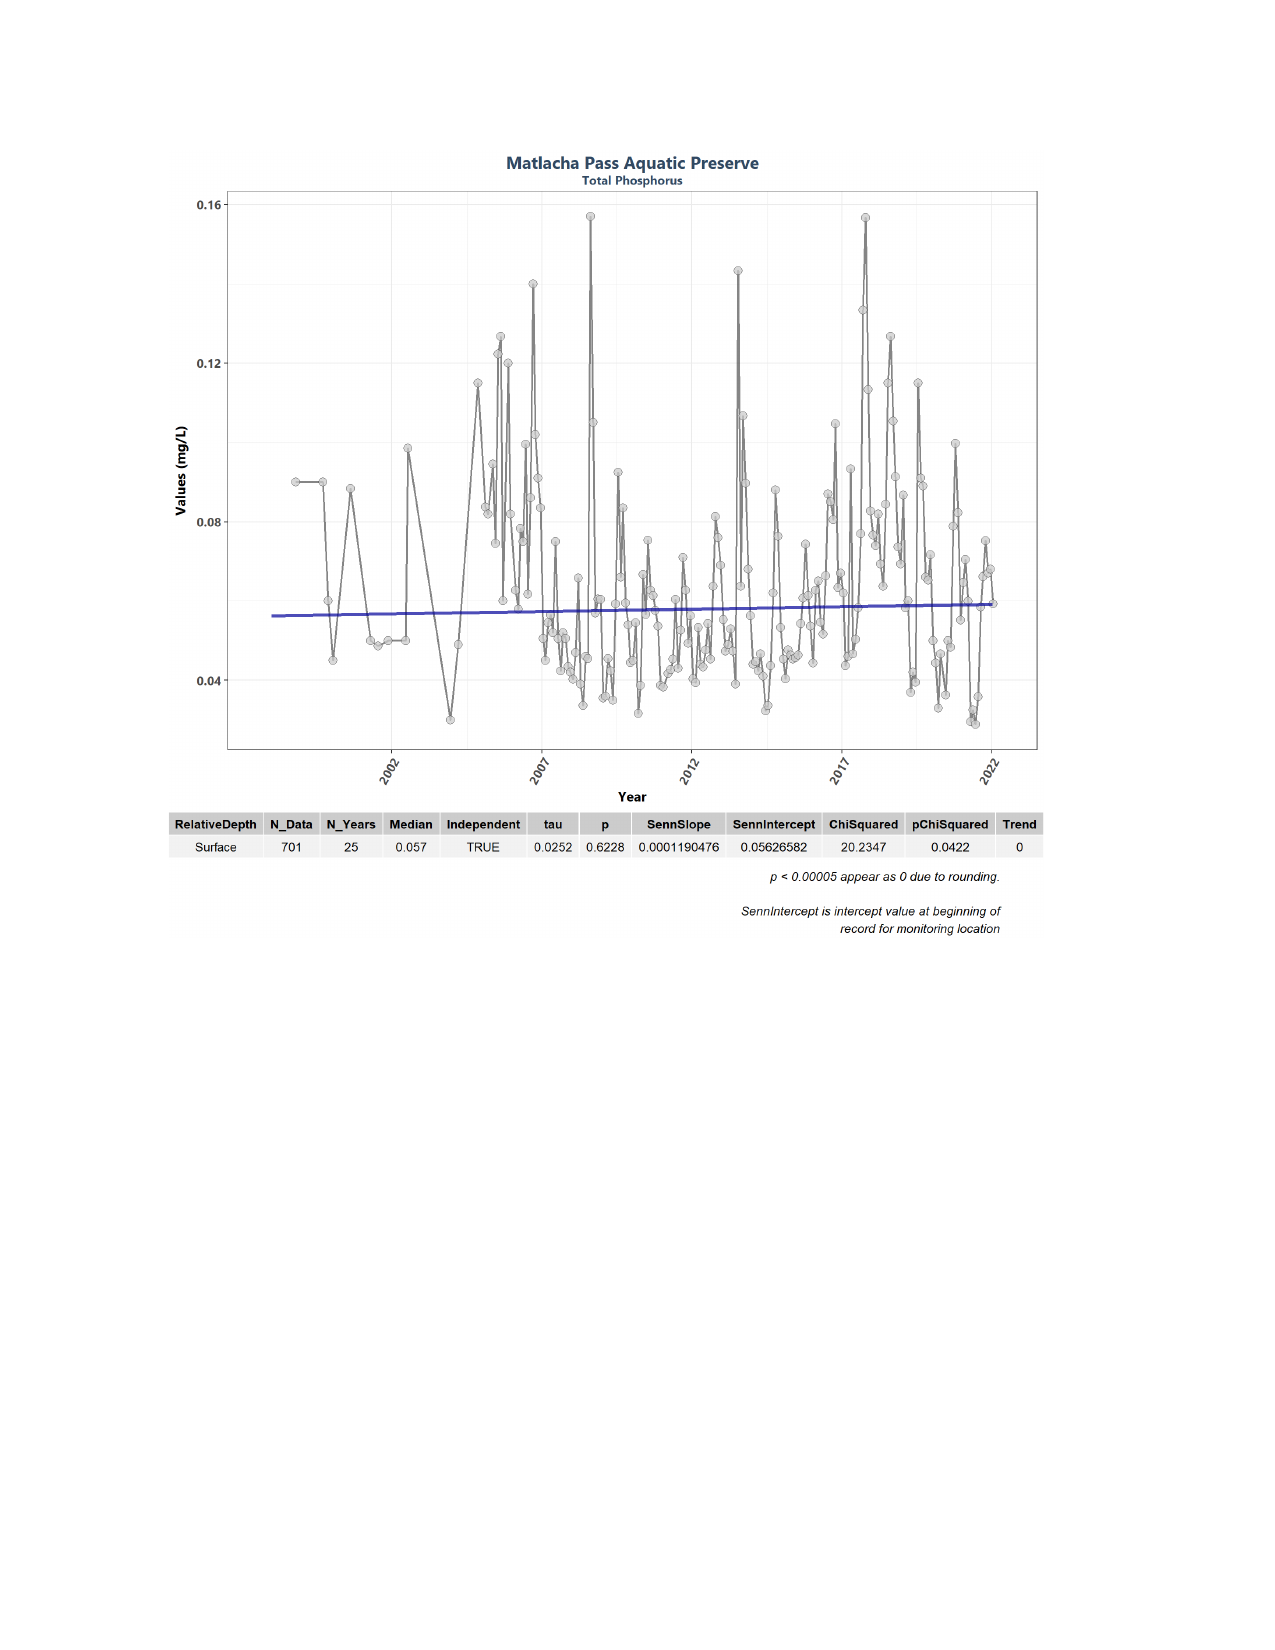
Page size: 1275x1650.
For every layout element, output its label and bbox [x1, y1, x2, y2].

picture [168, 150, 1044, 938]
